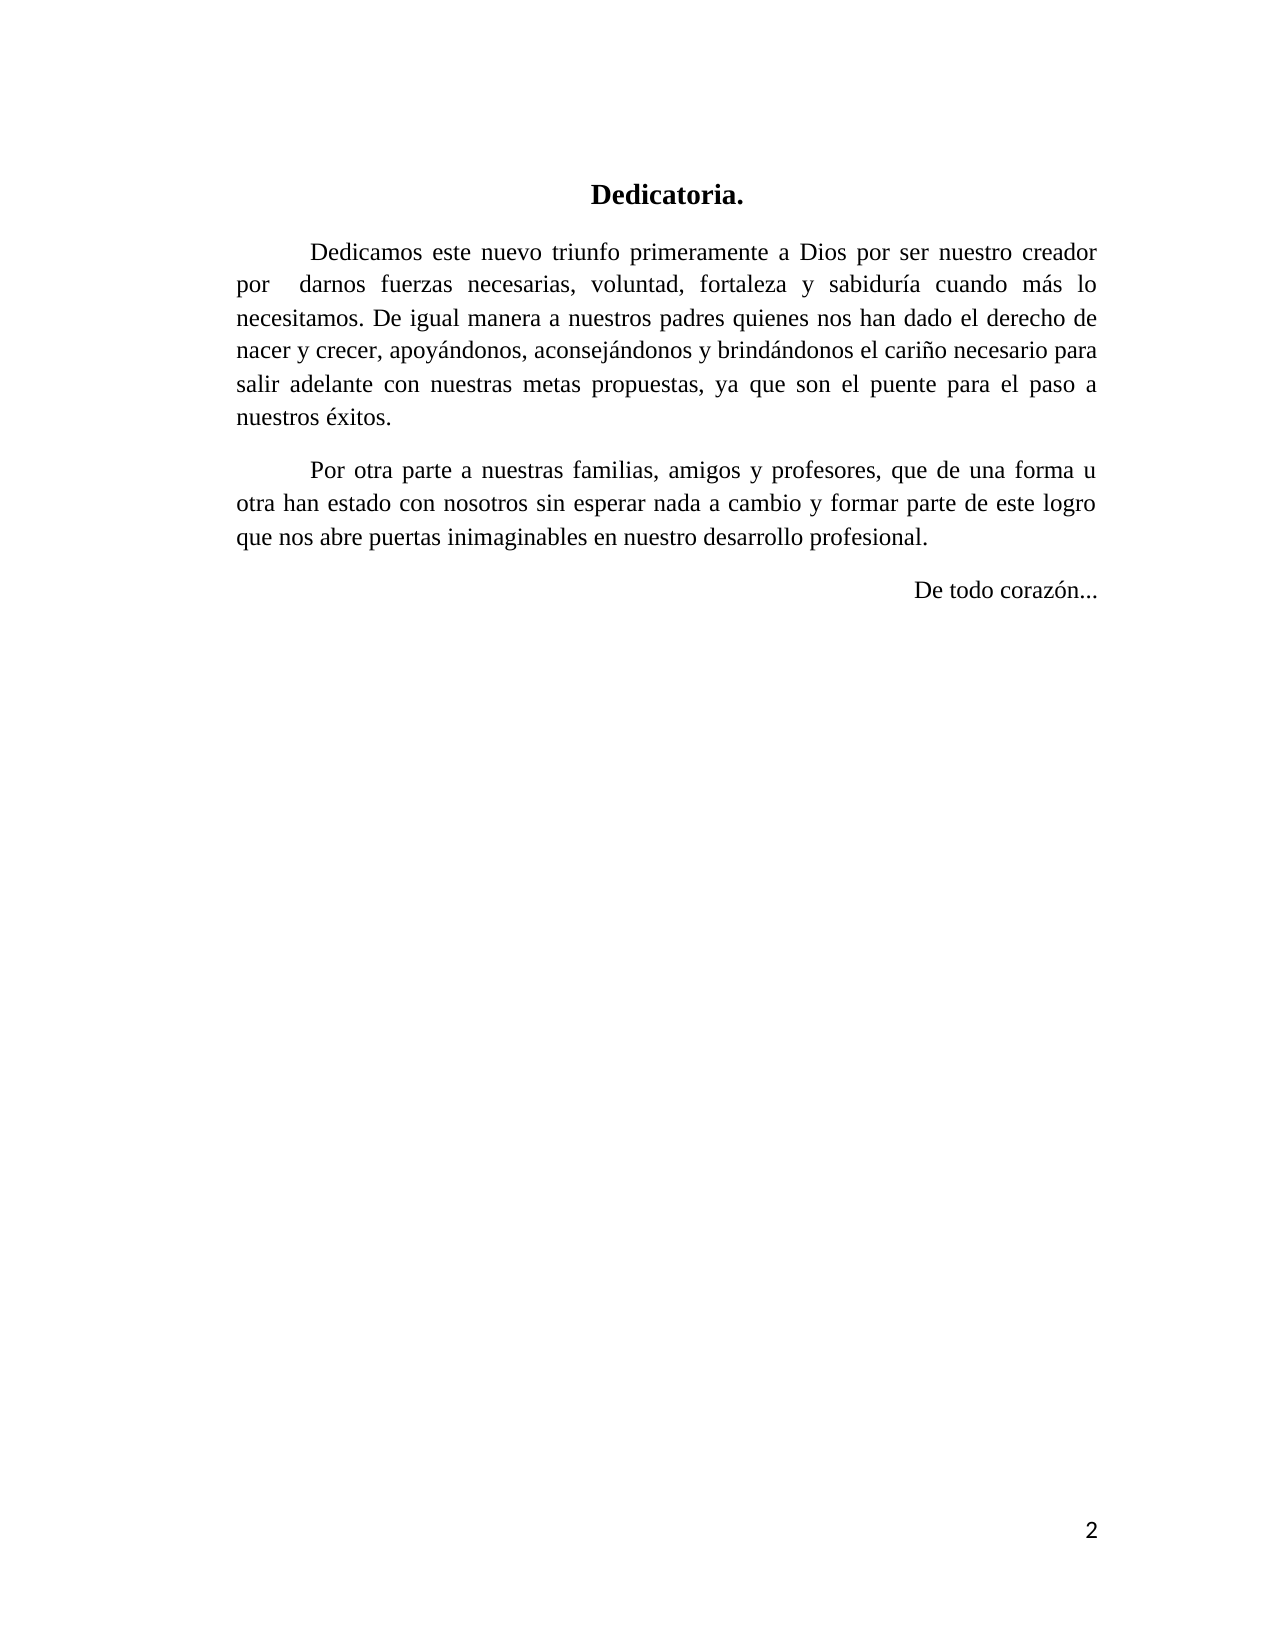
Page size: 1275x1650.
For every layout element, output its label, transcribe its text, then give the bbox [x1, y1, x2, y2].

text De todo corazón... [236, 575, 1098, 604]
text Dedicamos este nuevo triunfo primeramente a Dios por ser nuestro creador por darnos fuerzas necesarias, voluntad, fortaleza y sabiduría cuando más lo necesitamos. De igual manera a nuestros padres quienes nos han dado el derecho de nacer y crecer, apoyándonos, aconsejándonos y brindándonos el cariño necesario para salir adelante con nuestras metas propuestas, ya que son el puente para el paso a nuestros éxitos. [236, 237, 1098, 430]
text Dedicatoria. [236, 177, 1098, 211]
text Por otra parte a nuestras familias, amigos y profesores, que de una forma u otra han estado con nosotros sin esperar nada a cambio y formar parte de este logro que nos abre puertas inimaginables en nuestro desarrollo profesional. [236, 456, 1098, 550]
